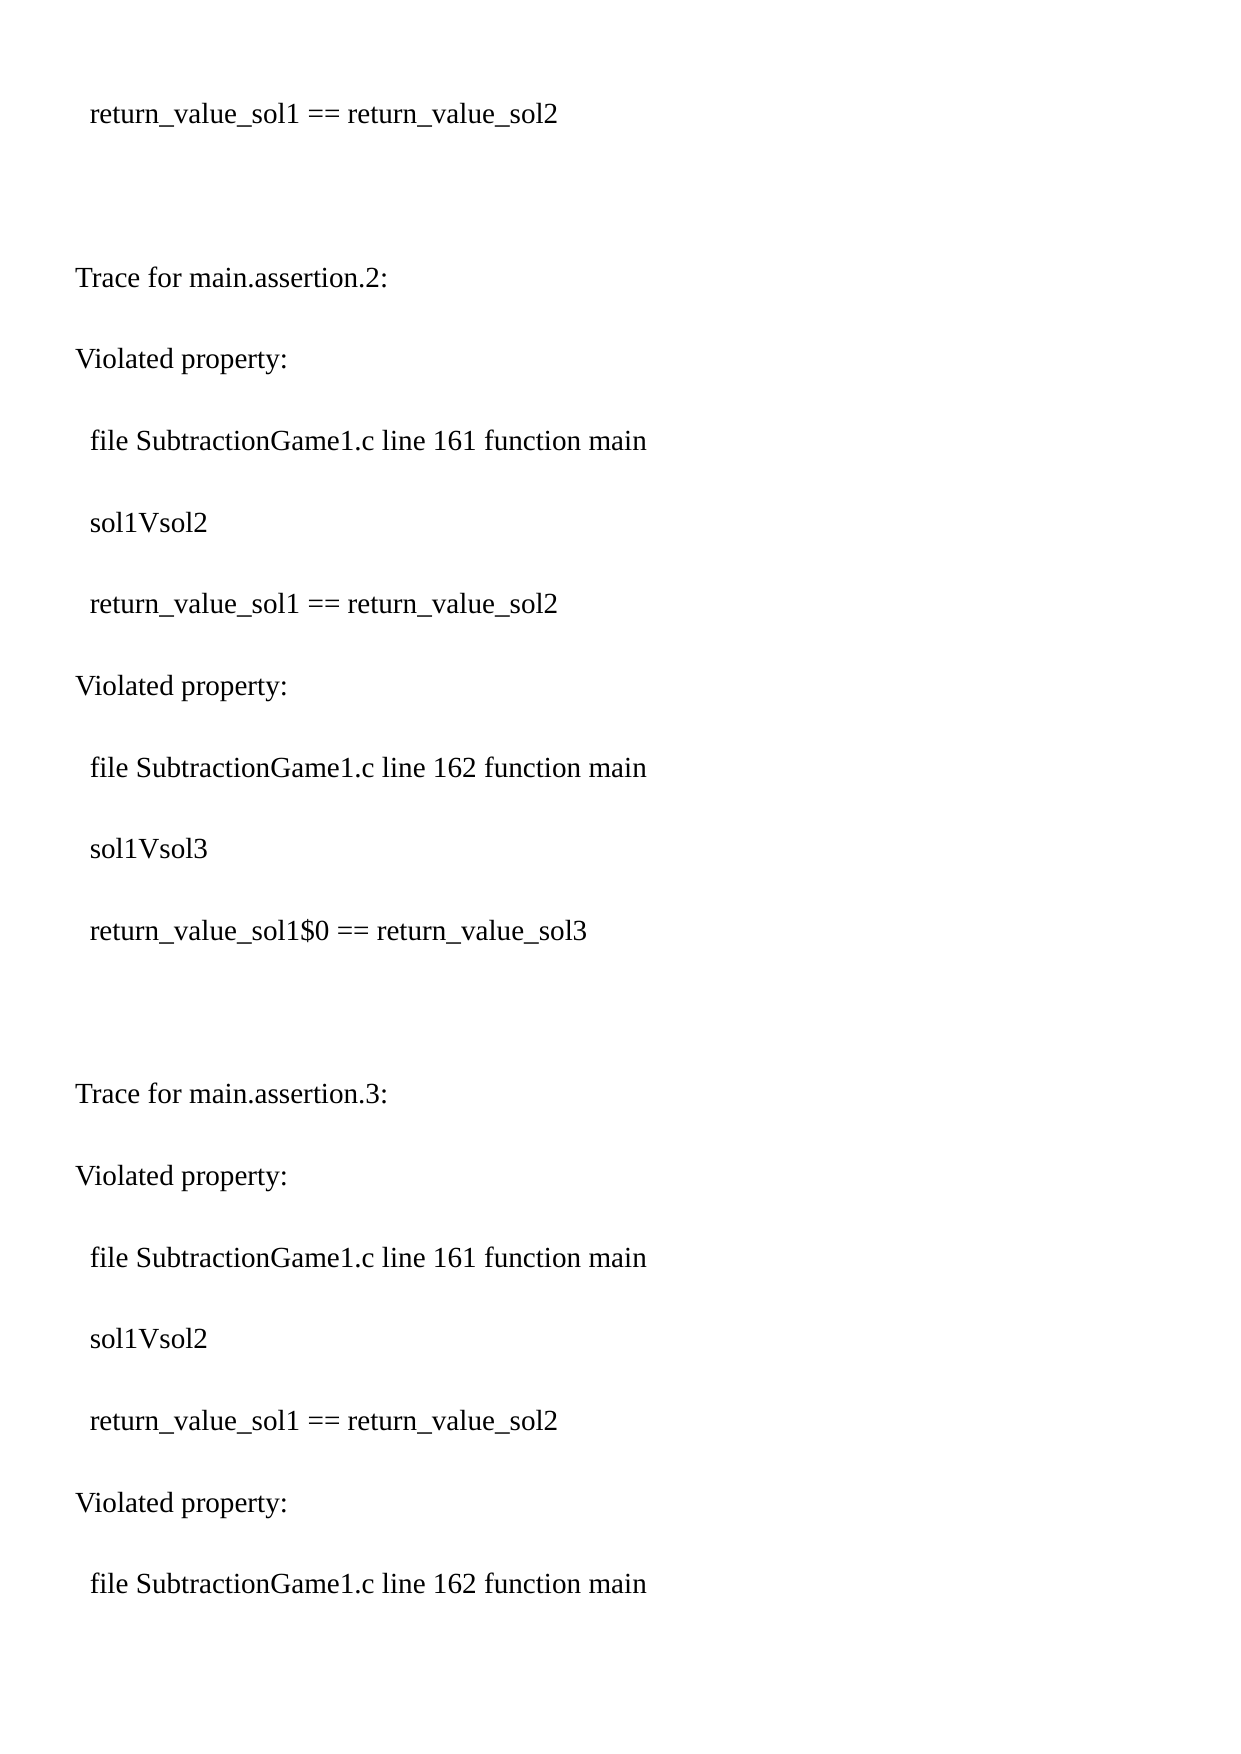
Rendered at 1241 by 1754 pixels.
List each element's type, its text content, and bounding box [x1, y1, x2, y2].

text Trace for main.assertion.3: [75, 1061, 1165, 1126]
text file SubtractionGame1.c line 161 function main [75, 1224, 1165, 1289]
text return_value_sol1$0 == return_value_sol3 [75, 897, 1165, 962]
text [75, 407, 1165, 472]
text Violated property: [75, 326, 1165, 391]
text Violated property: [75, 1142, 1165, 1207]
text sol1Vsol3 [75, 816, 1165, 881]
text return_value_sol1 == return_value_sol2 [75, 81, 1165, 146]
text file SubtractionGame1.c line 162 function main [75, 1551, 1165, 1616]
text Violated property: [75, 1469, 1165, 1534]
text file SubtractionGame1.c line 162 function main [75, 734, 1165, 799]
text sol1Vsol2 [75, 489, 1165, 554]
text Violated property: [75, 652, 1165, 717]
text sol1Vsol2 [75, 1306, 1165, 1371]
text return_value_sol1 == return_value_sol2 [75, 1387, 1165, 1452]
text return_value_sol1 == return_value_sol2 [75, 571, 1165, 636]
text Trace for main.assertion.2: [75, 244, 1165, 309]
